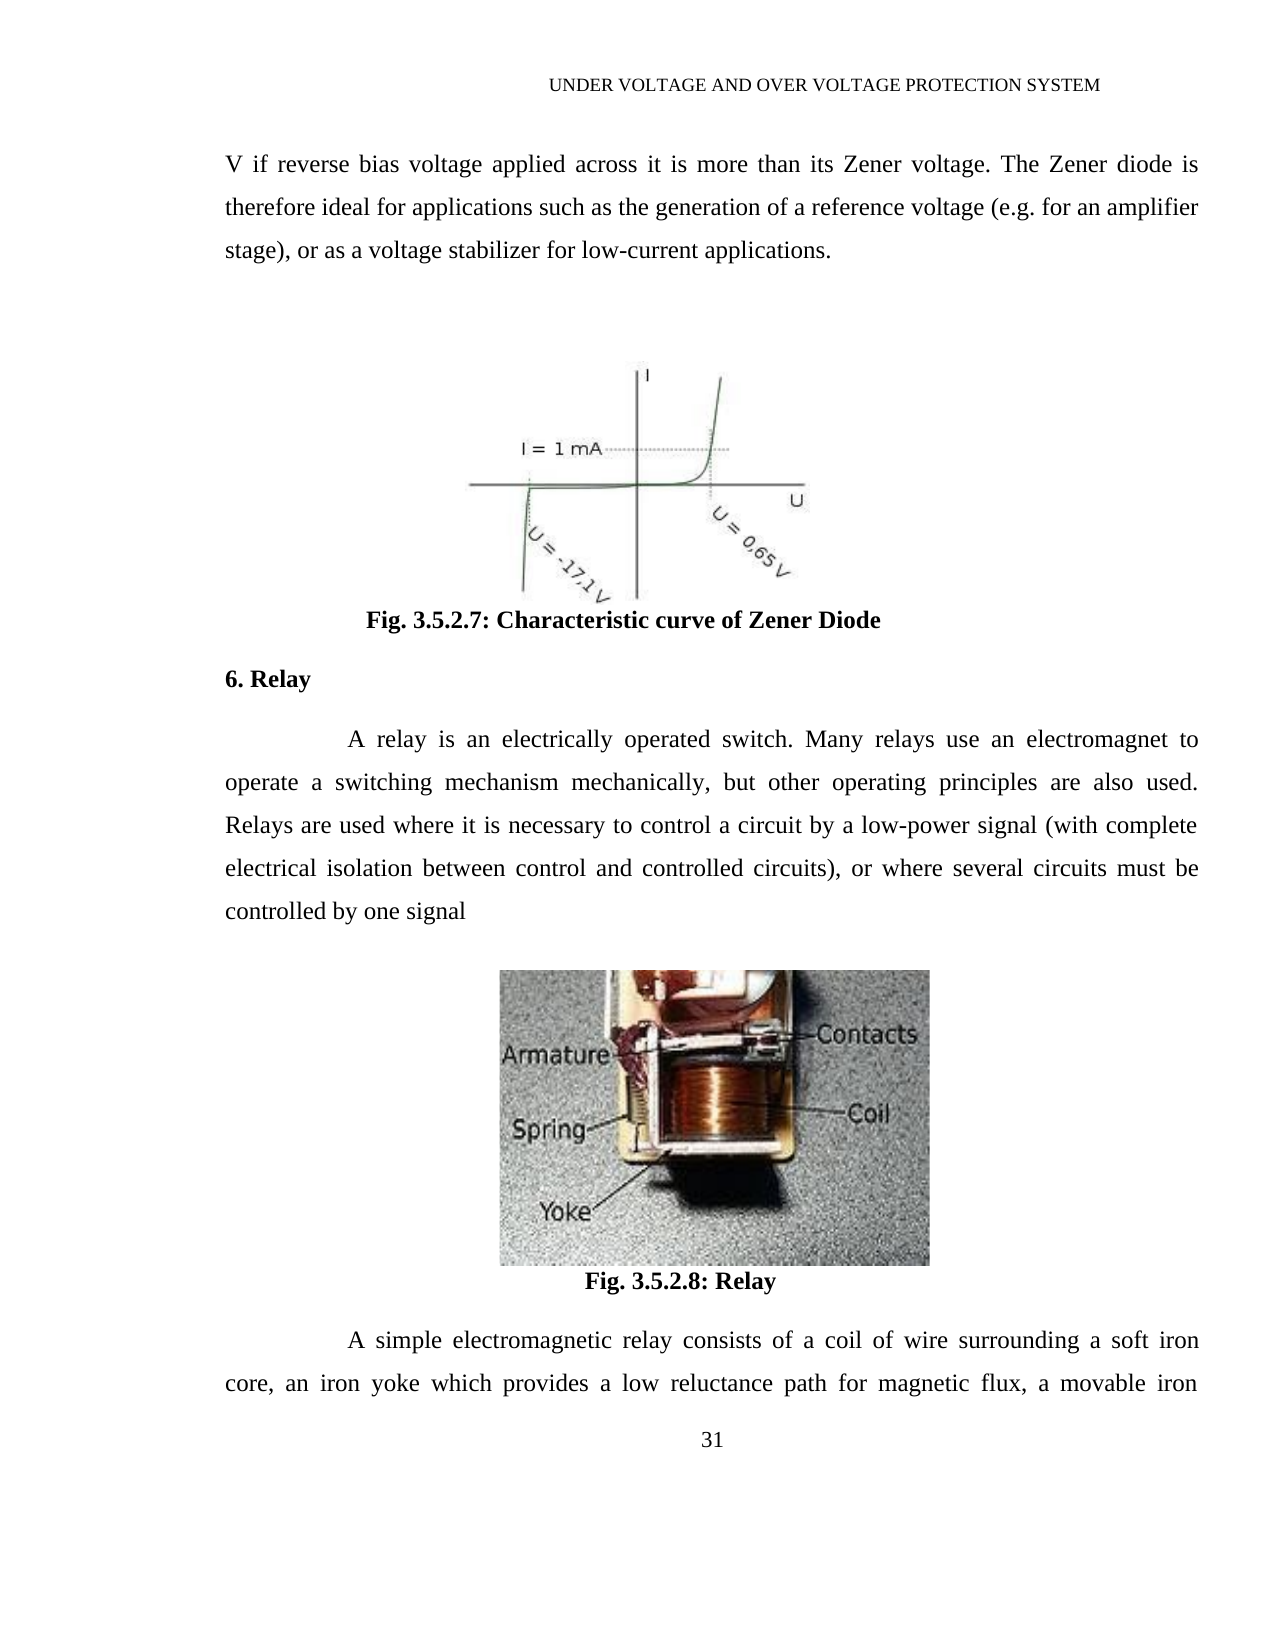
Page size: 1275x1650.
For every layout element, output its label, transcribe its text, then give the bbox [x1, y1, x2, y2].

list Relay [225, 664, 1223, 693]
picture [464, 361, 810, 605]
picture [499, 970, 930, 1266]
text V if reverse bias voltage applied across it is more than its Zener voltage. The Zener diode is therefore ideal for applications such as the generation of a reference voltage (e.g. for an amplifier stage), or as a voltage stabilizer for low-current applications. [225, 149, 1199, 264]
text A relay is an electrically operated switch. Many relays use an electromagnet to operate a switching mechanism mechanically, but other operating principles are also used. Relays are used where it is necessary to control a circuit by a low-power signal (with complete electrical isolation between control and controlled circuits), or where several circuits must be controlled by one signal [225, 724, 1200, 925]
text A simple electromagnetic relay consists of a coil of wire surrounding a soft iron core, an iron yoke which provides a low reluctance path for magnetic flux, a movable iron [225, 1325, 1200, 1397]
